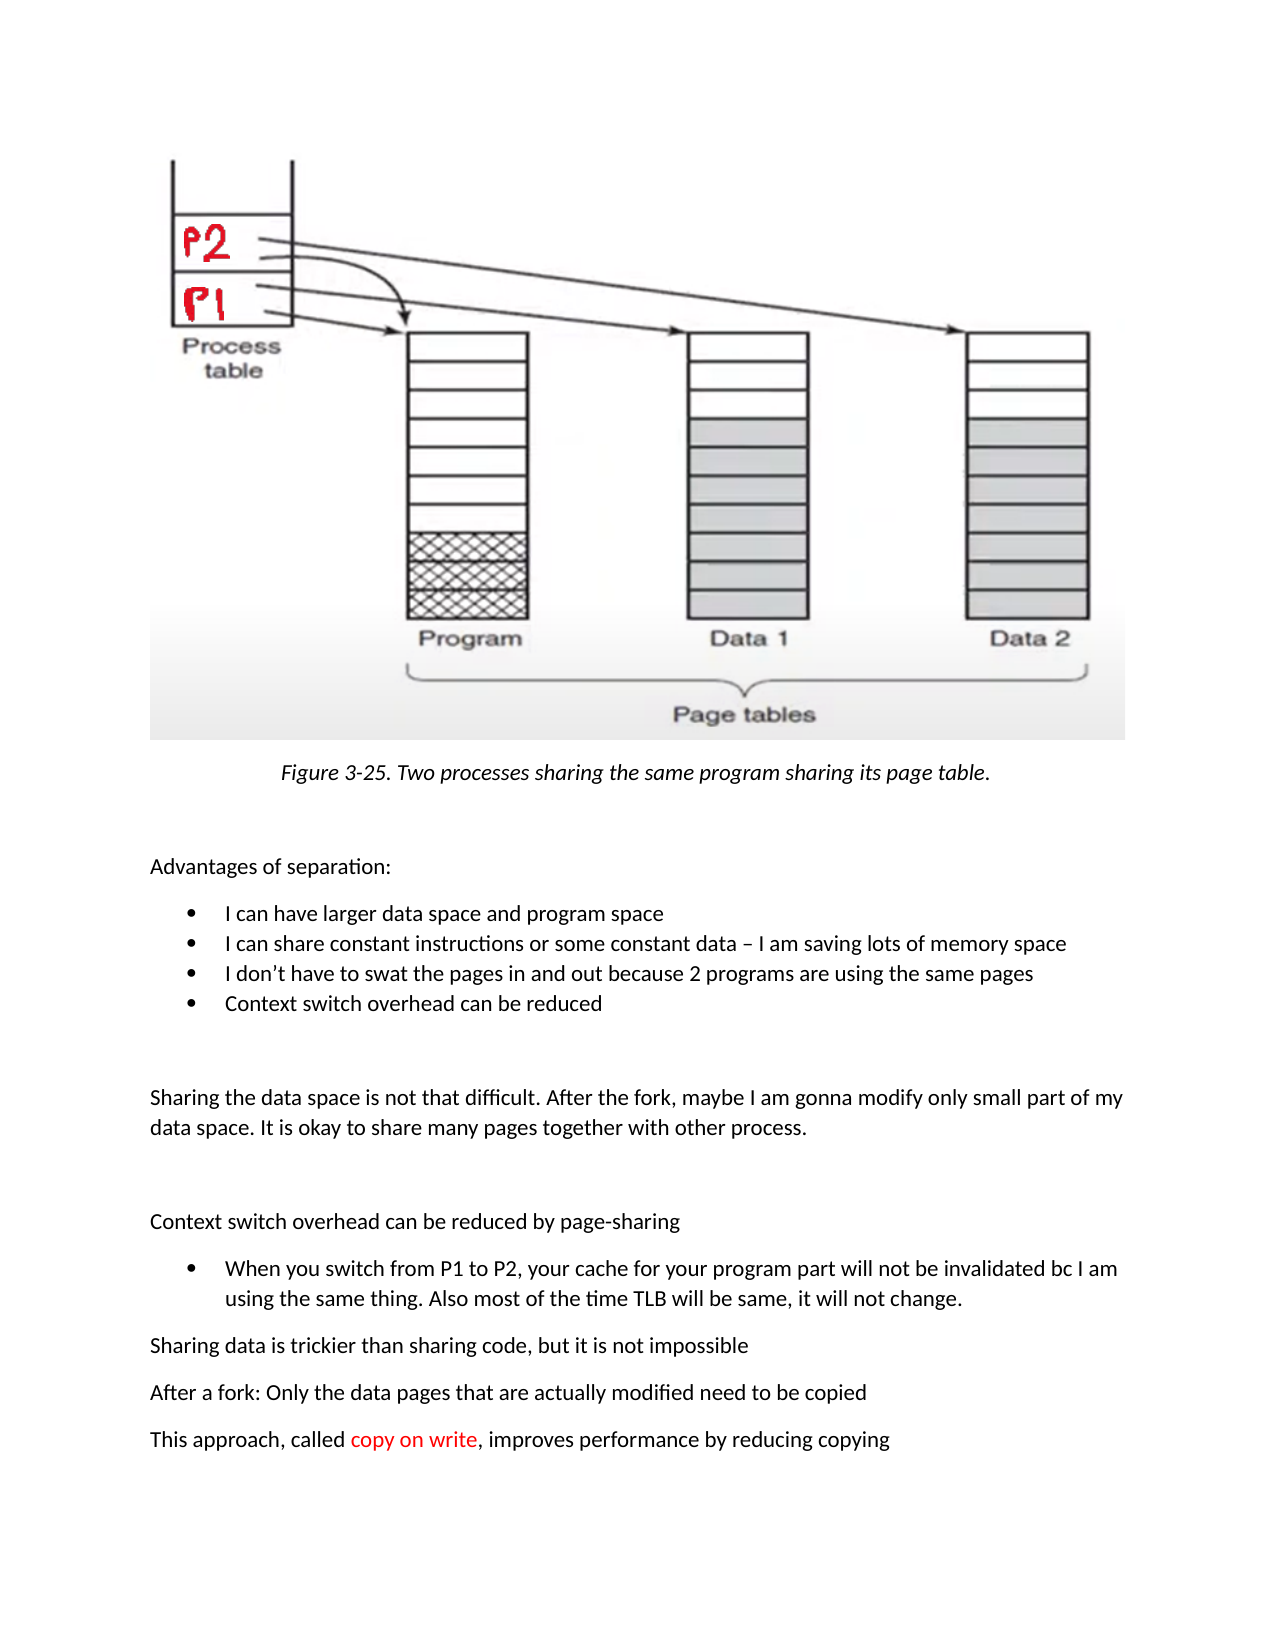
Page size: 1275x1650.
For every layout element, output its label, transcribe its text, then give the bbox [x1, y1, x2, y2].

list Context switch overhead can be reduced [187, 989, 1125, 1017]
text This approach, called copy on write, improves performance by reducing copying [150, 1425, 1125, 1453]
list When you switch from P1 to P2, your cache for your program part will not be invalidated bc I am using the same thing. Also most of the time TLB will be same, it will not change. [187, 1254, 1125, 1312]
text Context switch overhead can be reduced by page-sharing [150, 1207, 1125, 1235]
text Sharing the data space is not that difficult. After the fork, maybe I am gonna modify only small part of my data space. It is okay to share many pages together with other process. [150, 1083, 1125, 1141]
text After a fork: Only the data pages that are actually modified need to be copied [150, 1378, 1125, 1406]
picture [150, 150, 1125, 740]
list I can have larger data space and program space [187, 899, 1125, 927]
text Sharing data is trickier than sharing code, but it is not impossible [150, 1331, 1125, 1359]
text Advantages of separation: [150, 852, 1125, 880]
text Figure 3-25. Two processes sharing the same program sharing its page table. [150, 758, 1125, 786]
list I can share constant instructions or some constant data – I am saving lots of memory space [187, 929, 1125, 957]
list I don’t have to swat the pages in and out because 2 programs are using the same pages [187, 959, 1125, 987]
